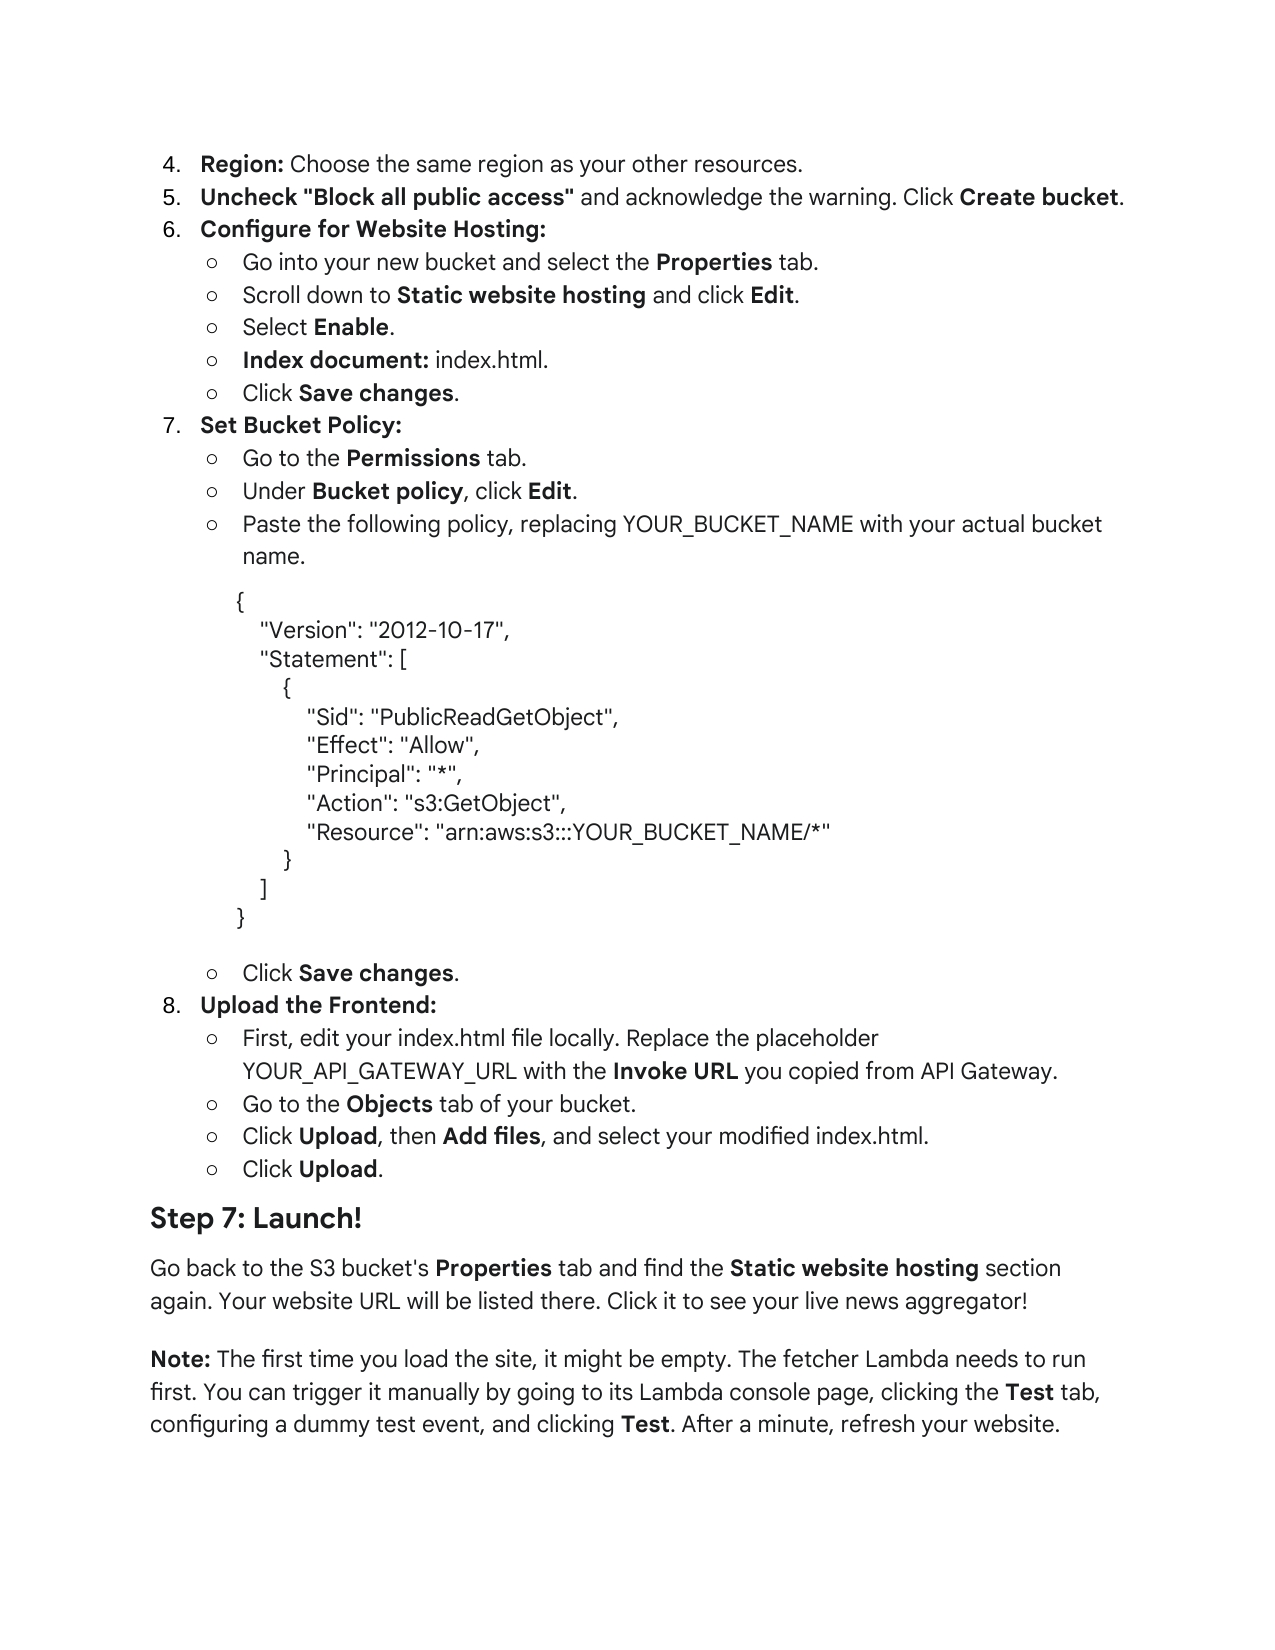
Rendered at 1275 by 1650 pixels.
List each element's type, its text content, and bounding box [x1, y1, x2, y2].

list Under Bucket policy, click Edit. [205, 477, 1125, 506]
list Upload the Frontend: [162, 992, 1125, 1021]
list Configure for Website Hosting: [162, 215, 1125, 244]
list Click Upload. [205, 1155, 1125, 1184]
list Uncheck "Block all public access" and acknowledge the warning. Click Create bucket. [162, 183, 1125, 211]
list First, edit your index.html file locally. Replace the placeholder YOUR_API_GATEWAY_URL with the Invoke URL you copied from API Gateway. [205, 1024, 1125, 1086]
text Go back to the S3 bucket's Properties tab and find the Static website hosting section again. Your website URL will be listed there. Click it to see your live news aggregator! [150, 1255, 1125, 1316]
text { "Version": "2012-10-17", "Statement": [ { "Sid": "PublicReadGetObject", "Effect": "Allow", "Principal": "*", "Action": "s3:GetObject", "Resource": "arn:aws:s3:::YOUR_BUCKET_NAME/*" } ] } [236, 588, 1125, 959]
list Paste the following policy, replacing YOUR_BUCKET_NAME with your actual bucket name. [205, 510, 1125, 571]
list Click Save changes. [205, 959, 1125, 988]
subtitle Step 7: Launch! [150, 1201, 1125, 1237]
list Click Upload, then Add files, and select your modified index.html. [205, 1123, 1125, 1151]
list Click Save changes. [205, 379, 1125, 408]
list Set Bucket Policy: [162, 412, 1125, 440]
list Region: Choose the same region as your other resources. [162, 150, 1125, 179]
list Go to the Objects tab of your bucket. [205, 1090, 1125, 1119]
list Select Enable. [205, 313, 1125, 342]
text Note: The first time you load the site, it might be empty. The fetcher Lambda needs to run first. You can trigger it manually by going to its Lambda console page, clicking the Test tab, configuring a dummy test event, and clicking Test. After a minute, refresh your website. [150, 1345, 1125, 1439]
list Go to the Permissions tab. [205, 444, 1125, 473]
list Go into your new bucket and select the Properties tab. [205, 248, 1125, 277]
list Index document: index.html. [205, 346, 1125, 375]
list Scroll down to Static website hosting and click Edit. [205, 281, 1125, 309]
